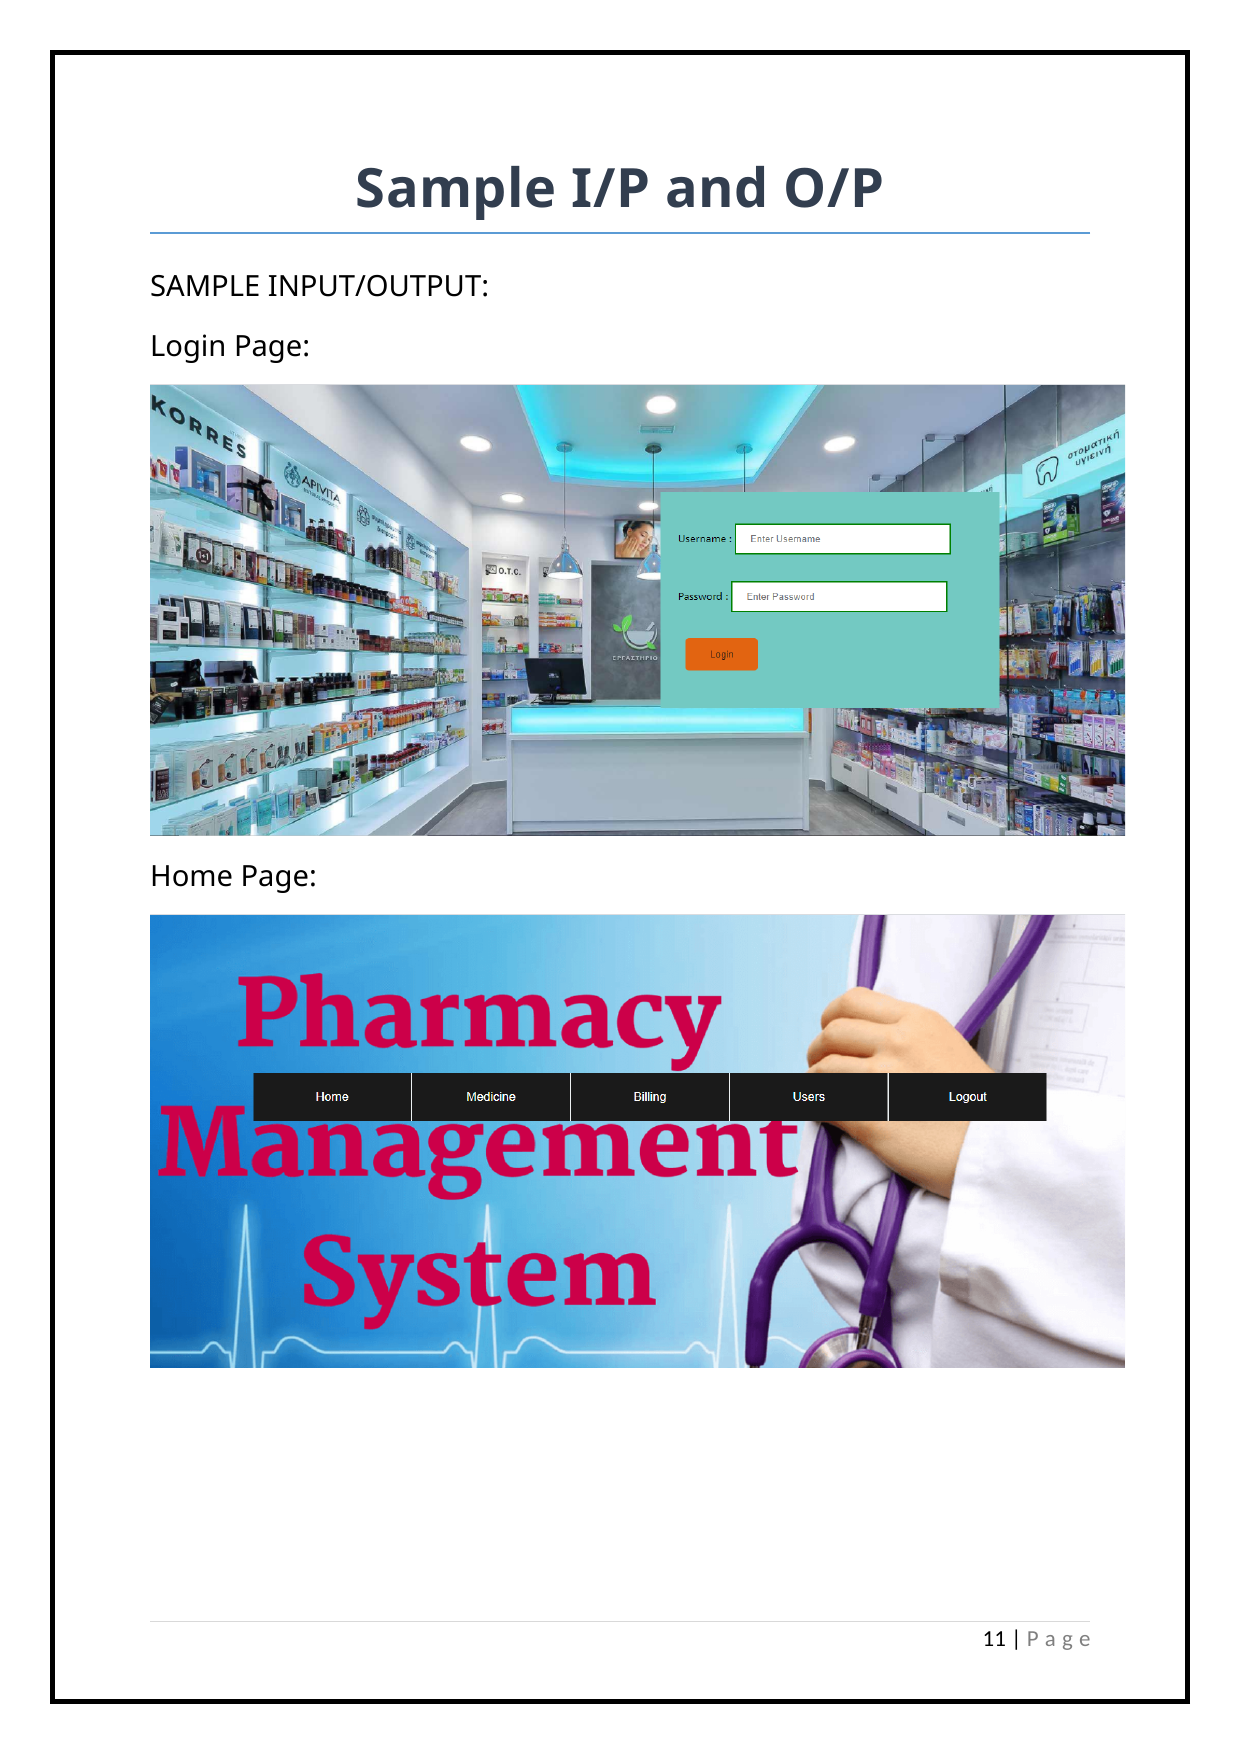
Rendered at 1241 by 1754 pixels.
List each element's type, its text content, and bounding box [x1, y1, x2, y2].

title Sample I/P and O/P [150, 150, 1090, 232]
text Login Page: [150, 325, 1090, 364]
picture [150, 914, 1125, 1368]
text SAMPLE INPUT/OUTPUT: [150, 265, 1090, 305]
picture [150, 384, 1125, 836]
text Home Page: [150, 855, 1090, 894]
